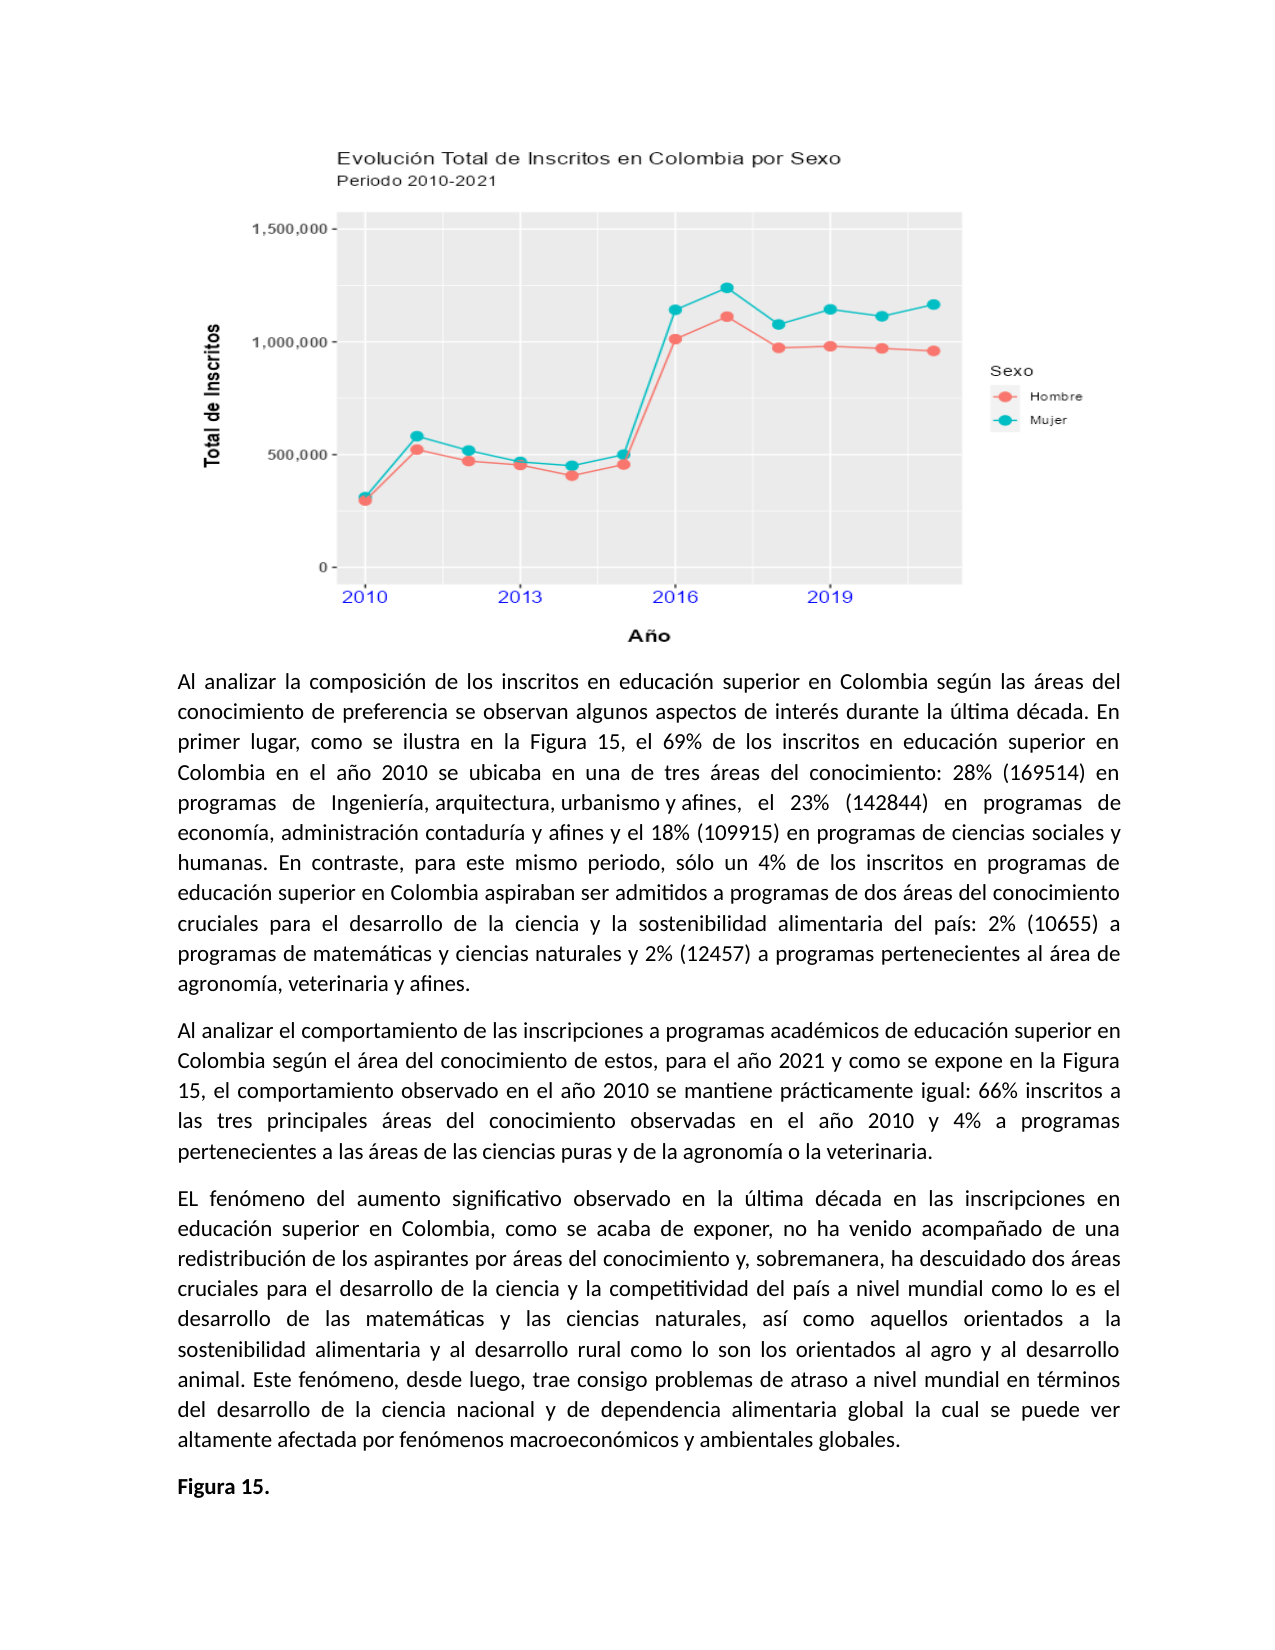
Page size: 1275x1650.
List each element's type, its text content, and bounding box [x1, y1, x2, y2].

text Al analizar el comportamiento de las inscripciones a programas académicos de educación superior en Colombia según el área del conocimiento de estos, para el año 2021 y como se expone en la Figura 15, el comportamiento observado en el año 2010 se mantiene prácticamente igual: 66% inscritos a las tres principales áreas del conocimiento observadas en el año 2010 y 4% a programas pertenecientes a las áreas de las ciencias puras y de la agronomía o la veterinaria. [177, 1016, 1122, 1165]
text EL fenómeno del aumento significativo observado en la última década en las inscripciones en educación superior en Colombia, como se acaba de exponer, no ha venido acompañado de una redistribución de los aspirantes por áreas del conocimiento y, sobremanera, ha descuidado dos áreas cruciales para el desarrollo de la ciencia y la competitividad del país a nivel mundial como lo es el desarrollo de las matemáticas y las ciencias naturales, así como aquellos orientados a la sostenibilidad alimentaria y al desarrollo rural como lo son los orientados al agro y al desarrollo animal. Este fenómeno, desde luego, trae consigo problemas de atraso a nivel mundial en términos del desarrollo de la ciencia nacional y de dependencia alimentaria global la cual se puede ver altamente afectada por fenómenos macroeconómicos y ambientales globales. [177, 1184, 1122, 1453]
picture [177, 147, 1097, 649]
text Figura 15. [177, 1472, 1122, 1500]
text Al analizar la composición de los inscritos en educación superior en Colombia según las áreas del conocimiento de preferencia se observan algunos aspectos de interés durante la última década. En primer lugar, como se ilustra en la Figura 15, el 69% de los inscritos en educación superior en Colombia en el año 2010 se ubicaba en una de tres áreas del conocimiento: 28% (169514) en programas de Ingeniería, arquitectura, urbanismo y afines, el 23% (142844) en programas de economía, administración contaduría y afines y el 18% (109915) en programas de ciencias sociales y humanas. En contraste, para este mismo periodo, sólo un 4% de los inscritos en programas de educación superior en Colombia aspiraban ser admitidos a programas de dos áreas del conocimiento cruciales para el desarrollo de la ciencia y la sostenibilidad alimentaria del país: 2% (10655) a programas de matemáticas y ciencias naturales y 2% (12457) a programas pertenecientes al área de agronomía, veterinaria y afines. [177, 667, 1122, 997]
